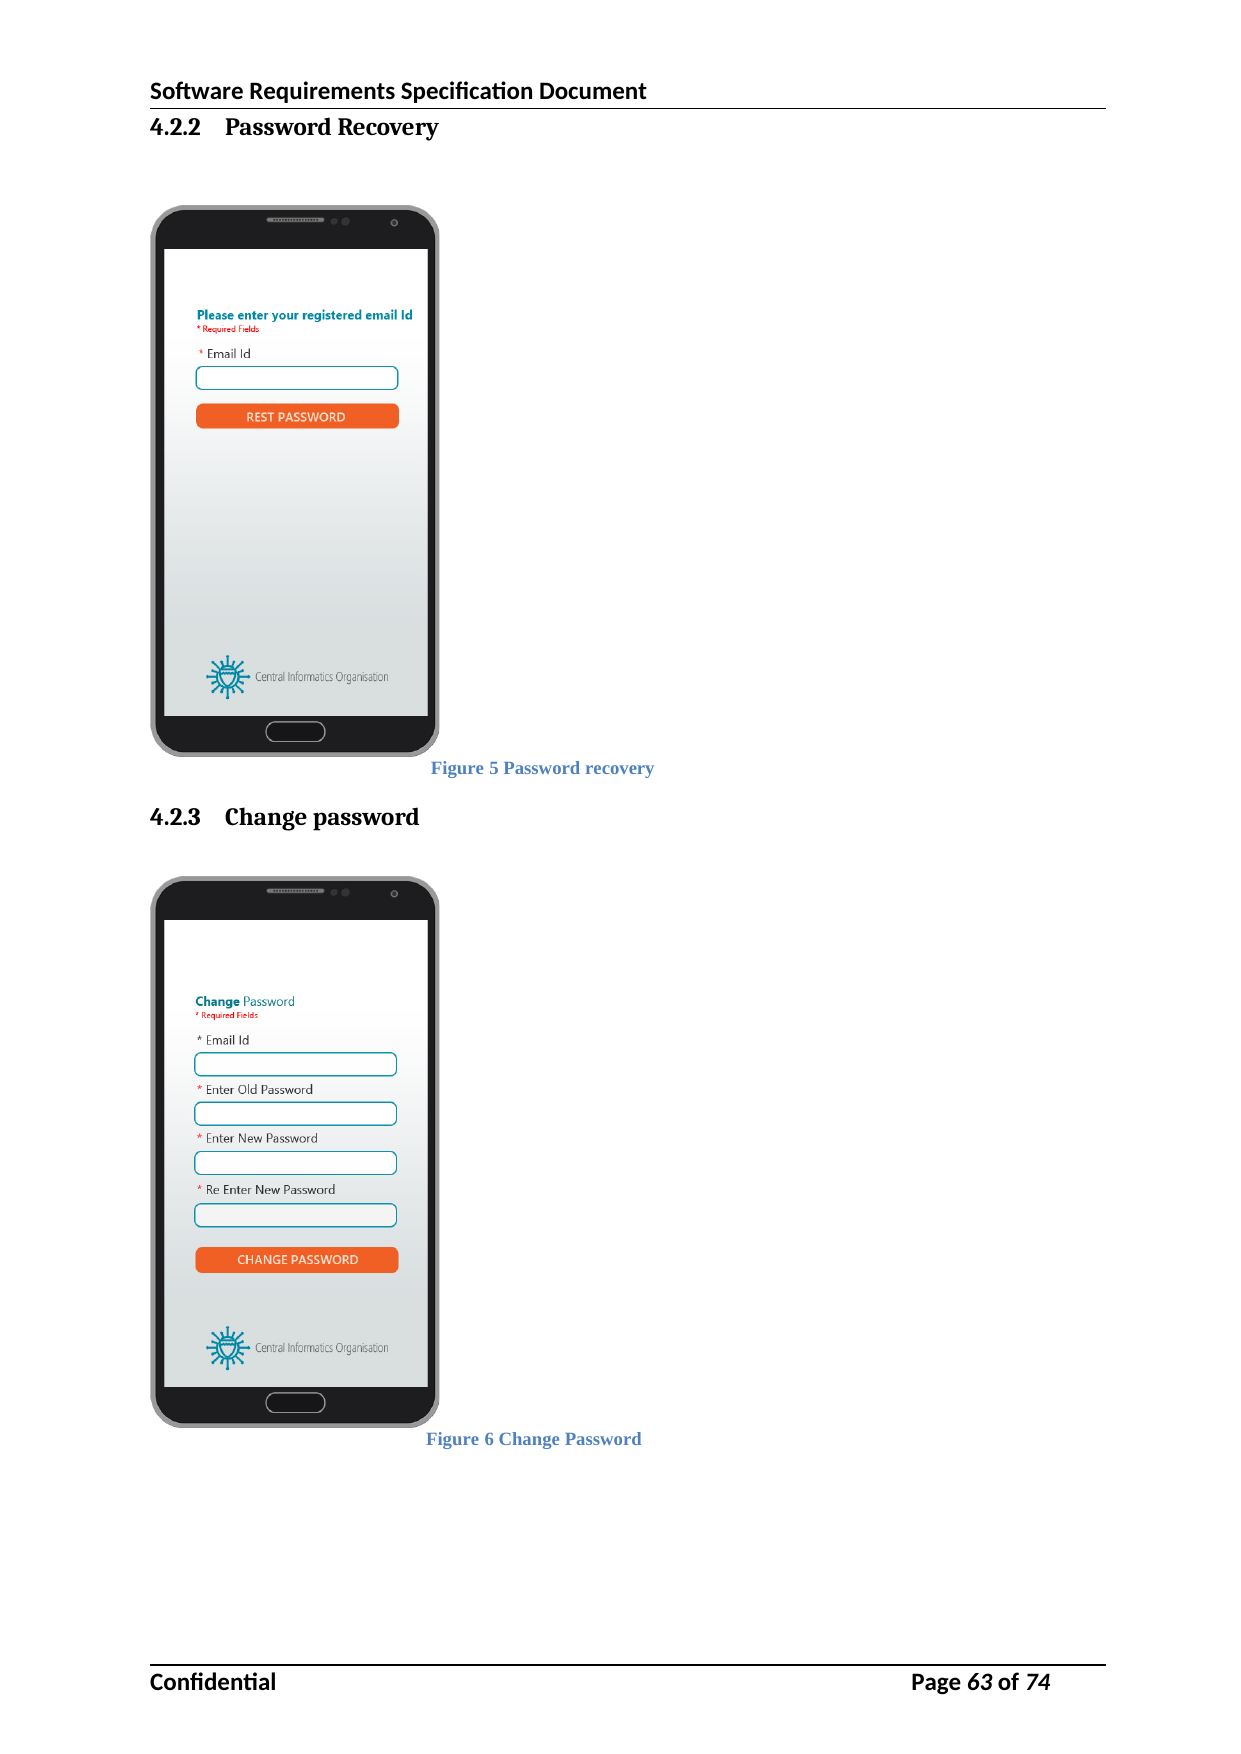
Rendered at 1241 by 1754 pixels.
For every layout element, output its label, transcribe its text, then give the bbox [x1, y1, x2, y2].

subtitle Password Recovery [150, 113, 1103, 142]
subtitle Change password [150, 803, 1103, 832]
picture [150, 205, 440, 757]
picture [150, 876, 440, 1428]
